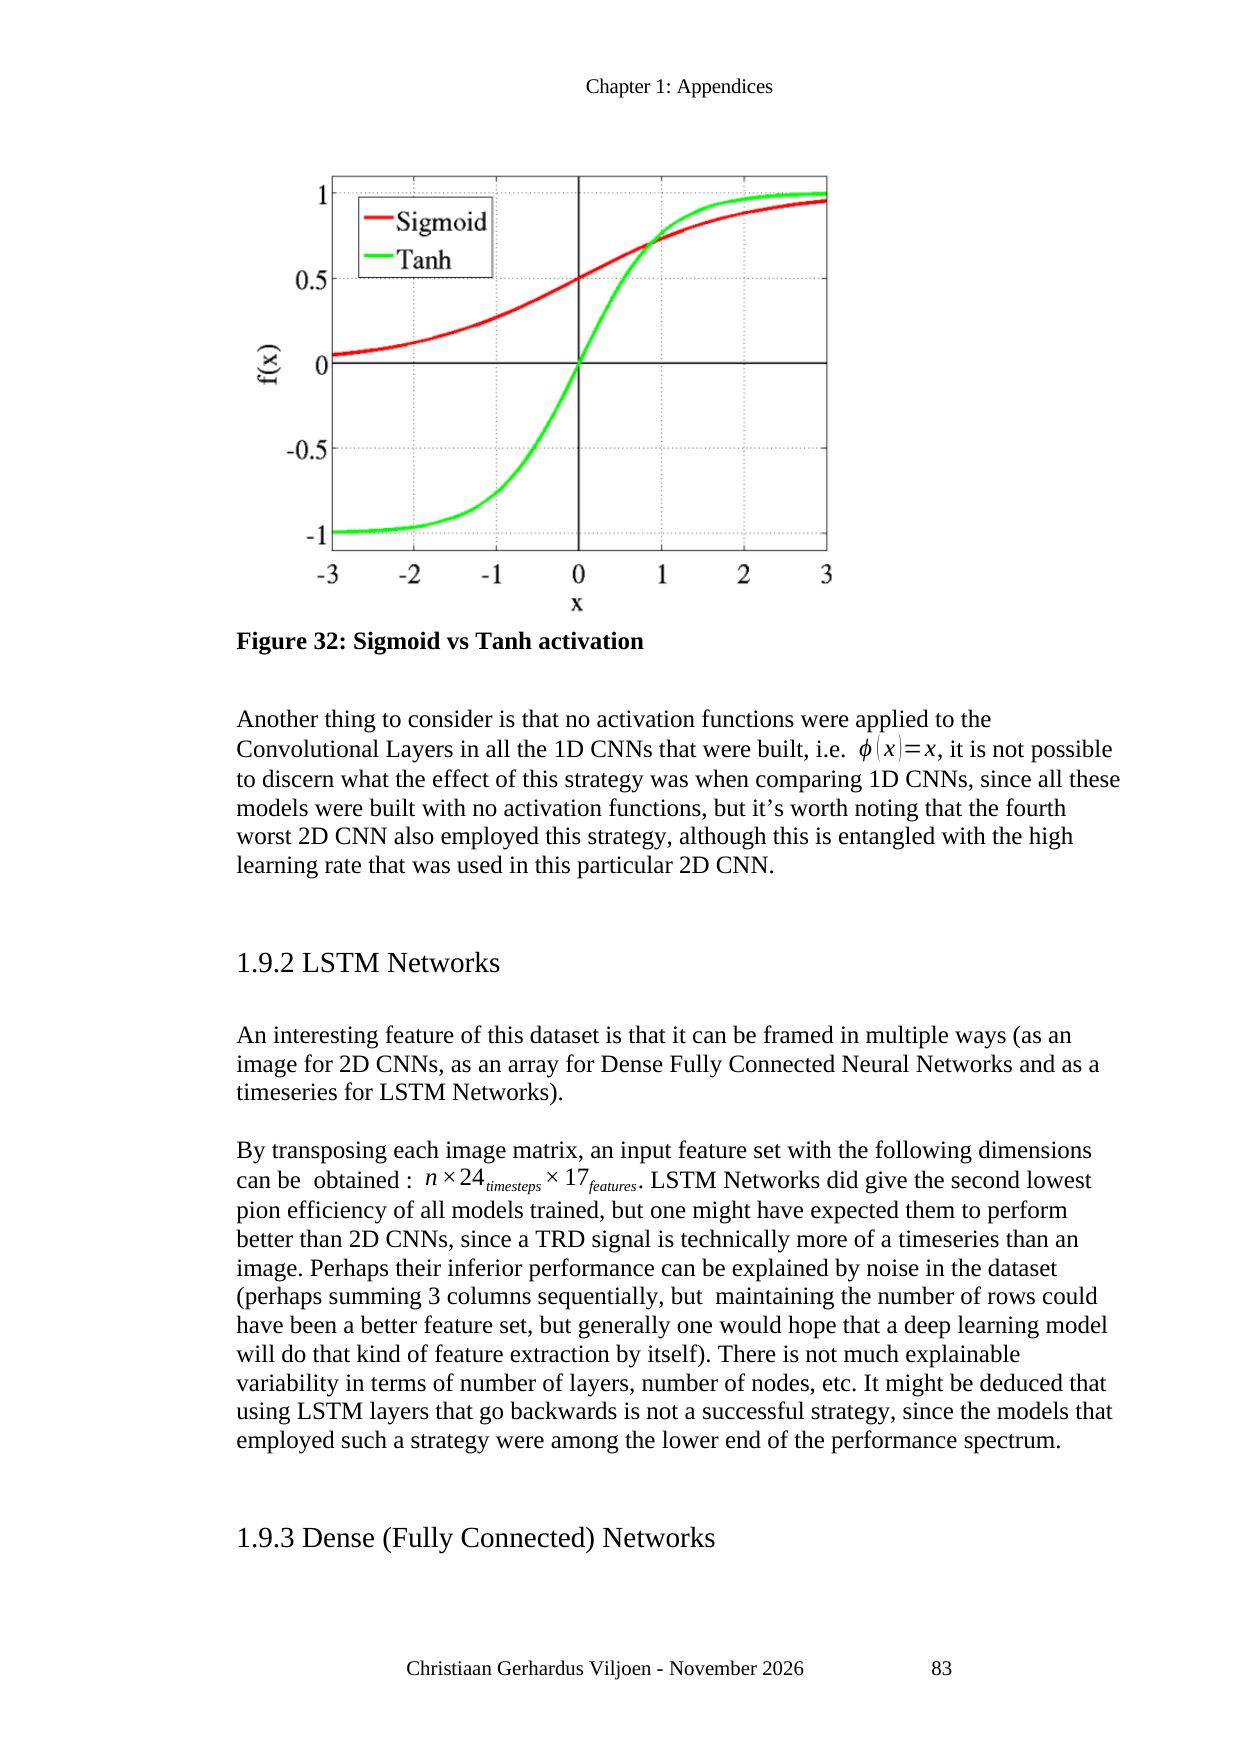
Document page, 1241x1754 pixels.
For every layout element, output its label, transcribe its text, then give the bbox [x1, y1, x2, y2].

picture [236, 135, 891, 627]
subtitle Dense (Fully Connected) Networks [236, 1520, 1122, 1554]
text An interesting feature of this dataset is that it can be framed in multiple ways (as an image for 2D CNNs, as an array for Dense Fully Connected Neural Networks and as a timeseries for LSTM Networks). [236, 1020, 1122, 1106]
text By transposing each image matrix, an input feature set with the following dimensions can be obtained : . LSTM Networks did give the second lowest pion efficiency of all models trained, but one might have expected them to perform better than 2D CNNs, since a TRD signal is technically more of a timeseries than an image. Perhaps their inferior performance can be explained by noise in the dataset (perhaps summing 3 columns sequentially, but maintaining the number of rows could have been a better feature set, but generally one would hope that a deep learning model will do that kind of feature extraction by itself). There is not much explainable variability in terms of number of layers, number of nodes, etc. It might be deduced that using LSTM layers that go backwards is not a successful strategy, since the models that employed such a strategy were among the lower end of the performance spectrum. [236, 1135, 1122, 1454]
subtitle LSTM Networks [236, 945, 1122, 979]
text Another thing to consider is that no activation functions were applied to the Convolutional Layers in all the 1D CNNs that were built, i.e. , it is not possible to discern what the effect of this strategy was when comparing 1D CNNs, since all these models were built with no activation functions, but it’s worth noting that the fourth worst 2D CNN also employed this strategy, although this is entangled with the high learning rate that was used in this particular 2D CNN. [236, 704, 1122, 879]
